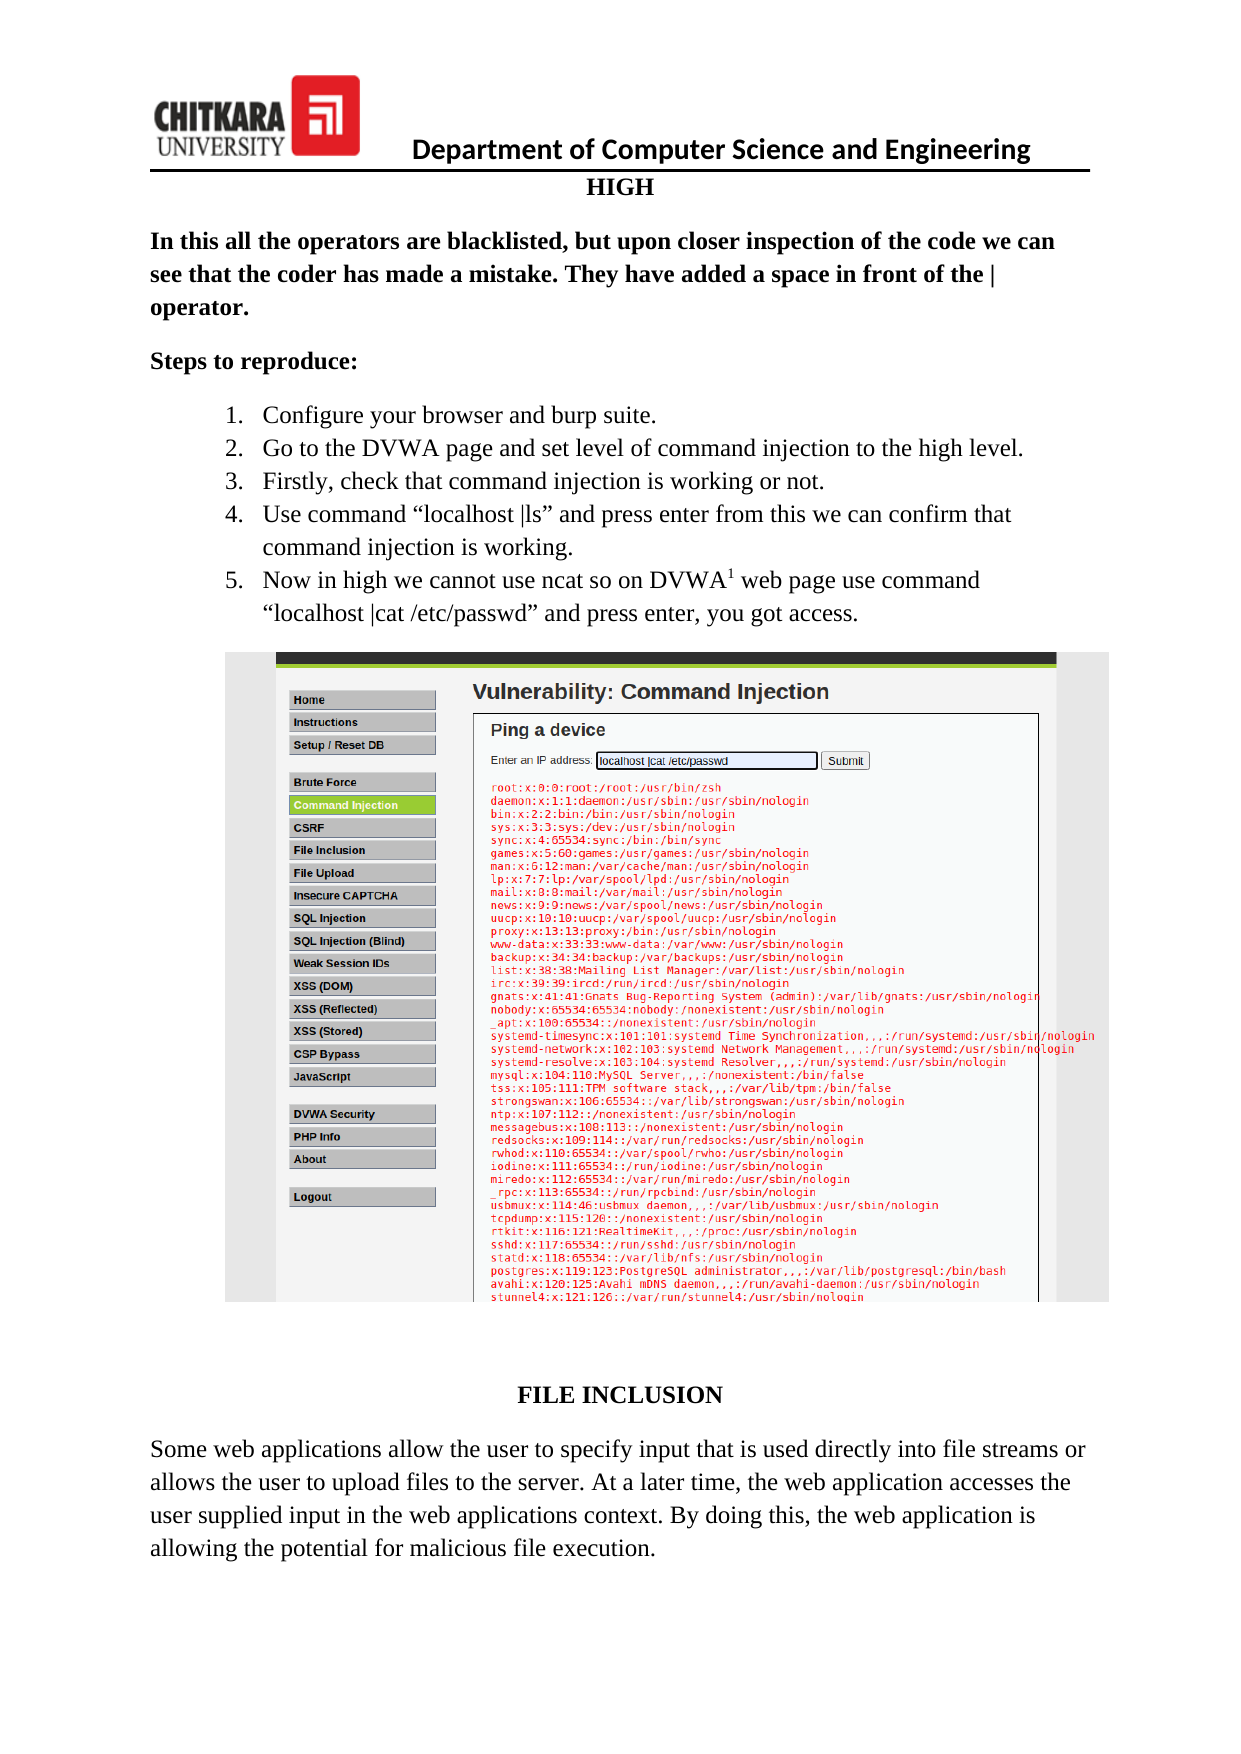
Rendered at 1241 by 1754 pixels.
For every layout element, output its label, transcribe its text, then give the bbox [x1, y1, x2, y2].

list Firstly, check that command injection is working or not. [225, 466, 1090, 495]
list Configure your browser and burp suite. [225, 400, 1090, 429]
picture [225, 652, 1109, 1302]
list Use command “localhost |ls” and press enter from this we can confirm that command injection is working. [225, 499, 1090, 561]
text HIGH [150, 172, 1090, 201]
text Steps to reproduce: [150, 346, 1090, 375]
text In this all the operators are blacklisted, but upon closer inspection of the code we can see that the coder has made a mistake. They have added a space in front of the | operator. [150, 226, 1090, 321]
text Some web applications allow the user to specify input that is used directly into file streams or allows the user to upload files to the server. At a later time, the web application accesses the user supplied input in the web applications context. By doing this, the web application is allowing the potential for malicious file execution. [150, 1434, 1090, 1562]
list “localhost |cat /etc/passwd” and press enter, you got access. [262, 598, 1090, 627]
list Now in high we cannot use ncat so on DVWA1 web page use command [225, 565, 1090, 594]
list Go to the DVWA page and set level of command injection to the high level. [225, 433, 1090, 462]
text FILE INCLUSION [150, 1380, 1090, 1409]
